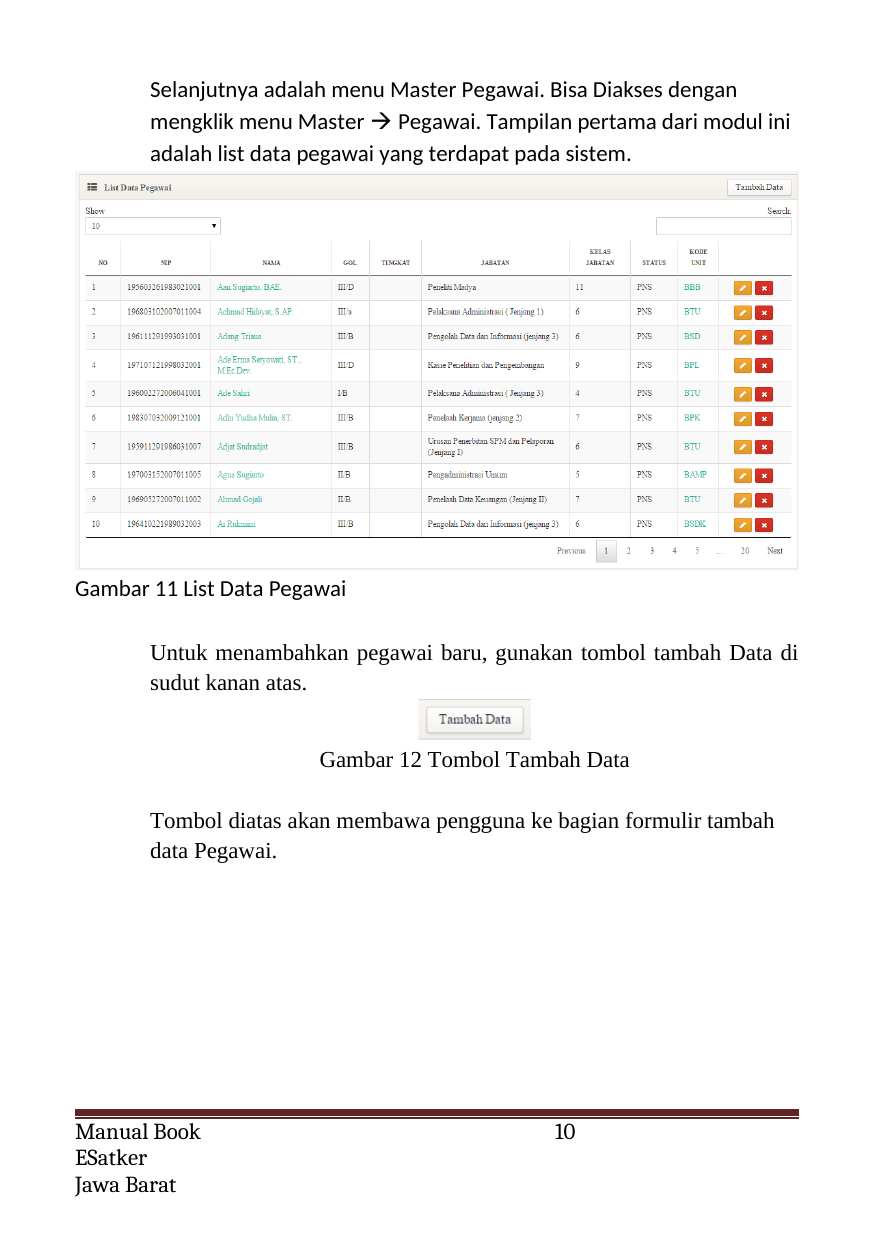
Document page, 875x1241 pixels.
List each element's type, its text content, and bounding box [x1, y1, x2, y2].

list Tombol diatas akan membawa pengguna ke bagian formulir tambah data Pegawai. [150, 807, 799, 863]
list Untuk menambahkan pegawai baru, gunakan tombol tambah Data di sudut kanan atas. [150, 639, 799, 695]
list Selanjutnya adalah menu Master Pegawai. Bisa Diakses dengan mengklik menu Master Pegawai. Tampilan pertama dari modul ini adalah list data pegawai yang terdapat pada sistem. [150, 75, 799, 167]
list Gambar 12 Tombol Tambah Data [150, 747, 799, 773]
picture [75, 171, 799, 571]
list Gambar 11 List Data Pegawai [75, 574, 799, 602]
picture [418, 699, 531, 743]
